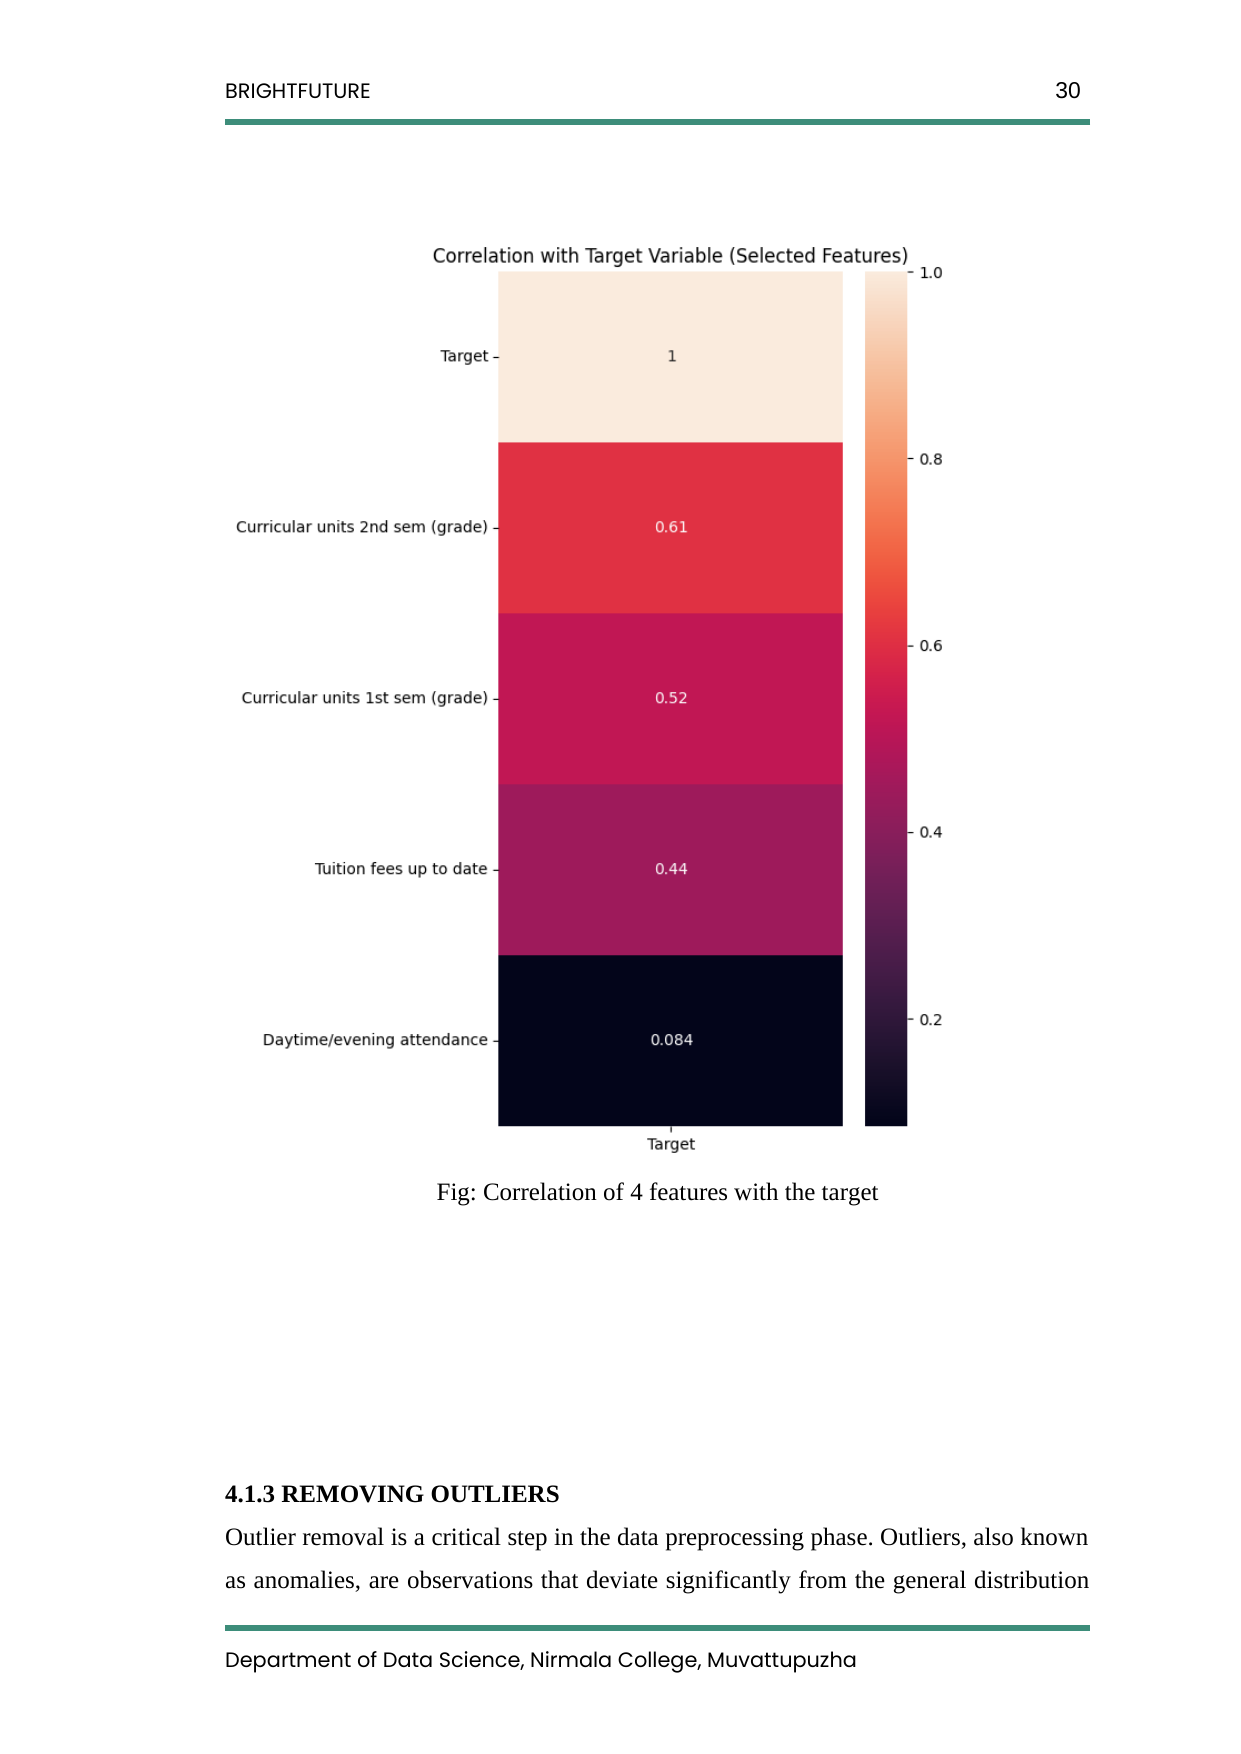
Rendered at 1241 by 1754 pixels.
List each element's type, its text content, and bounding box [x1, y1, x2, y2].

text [225, 1522, 1090, 1594]
text 4.1.3 REMOVING OUTLIERS [225, 1479, 1090, 1508]
text Fig: Correlation of 4 features with the target [225, 1177, 1090, 1206]
picture [225, 236, 954, 1164]
